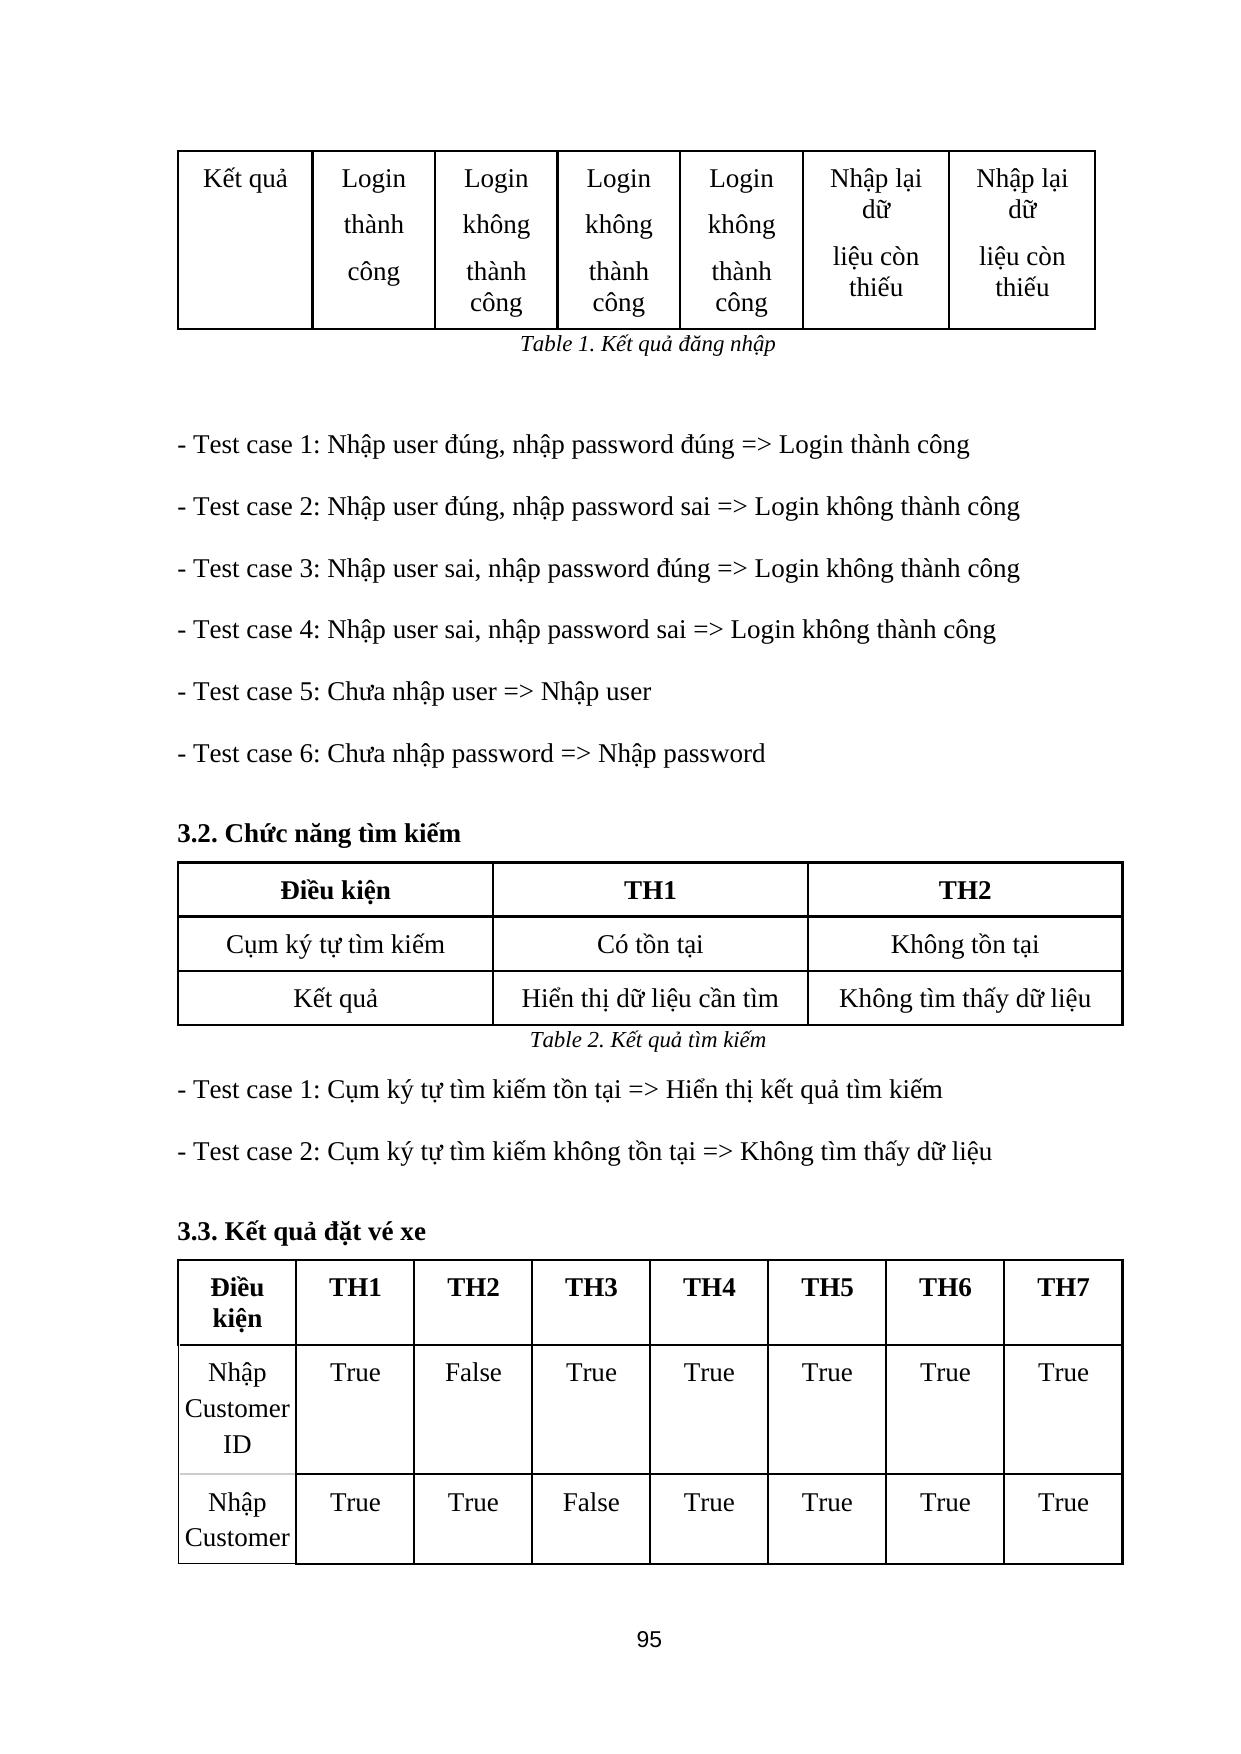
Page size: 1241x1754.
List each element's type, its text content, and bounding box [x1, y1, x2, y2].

table_header TH4 [651, 1261, 767, 1344]
table_cell Nhập lại dữ liệu còn thiếu [950, 152, 1094, 328]
table_cell True [1005, 1346, 1121, 1473]
table_header TH2 [809, 864, 1121, 915]
table_cell True [651, 1475, 767, 1563]
table_header TH2 [415, 1261, 531, 1344]
table_cell Login không thành công [559, 152, 679, 328]
table_cell Không tồn tại [809, 918, 1121, 969]
text - Test case 2: Cụm ký tự tìm kiếm không tồn tại => Không tìm thấy dữ liệu [177, 1135, 1150, 1166]
table_cell False [533, 1475, 649, 1563]
table_cell False [415, 1346, 531, 1473]
table_cell True [297, 1475, 413, 1563]
text - Test case 4: Nhập user sai, nhập password sai => Login không thành công [177, 613, 1150, 645]
table_cell Hiển thị dữ liệu cần tìm [494, 972, 807, 1023]
text - Test case 1: Nhập user đúng, nhập password đúng => Login thành công [177, 428, 1150, 459]
table_cell Login thành công [314, 152, 434, 328]
table_cell True [415, 1475, 531, 1563]
text Table 2. Kết quả tìm kiếm [177, 1026, 1121, 1052]
table_cell True [769, 1475, 885, 1563]
table_cell True [1005, 1475, 1121, 1563]
table_cell Nhập Customer Name [179, 1474, 295, 1563]
table_cell True [887, 1475, 1003, 1563]
text - Test case 2: Nhập user đúng, nhập password sai => Login không thành công [177, 490, 1150, 521]
table_header Điều kiện [179, 864, 492, 915]
text - Test case 5: Chưa nhập user => Nhập user [177, 675, 1150, 707]
table_cell Login không thành công [436, 152, 556, 328]
table_header TH6 [887, 1261, 1003, 1344]
table_header TH5 [769, 1261, 885, 1344]
subtitle 3.2. Chức năng tìm kiếm [177, 817, 1121, 848]
table_cell True [769, 1346, 885, 1473]
table_header TH1 [494, 864, 807, 915]
table_cell Không tìm thấy dữ liệu [809, 972, 1121, 1023]
table_cell Nhập Customer ID [179, 1345, 295, 1473]
table_header TH1 [297, 1261, 413, 1344]
table_cell Kết quả [179, 972, 492, 1023]
table_cell Cụm ký tự tìm kiếm [179, 918, 492, 969]
table_header TH7 [1005, 1261, 1121, 1344]
text - Test case 6: Chưa nhập password => Nhập password [177, 737, 1150, 768]
table_cell True [651, 1346, 767, 1473]
text - Test case 3: Nhập user sai, nhập password đúng => Login không thành công [177, 552, 1150, 583]
text - Test case 1: Cụm ký tự tìm kiếm tồn tại => Hiển thị kết quả tìm kiếm [177, 1073, 1150, 1104]
subtitle 3.3. Kết quả đặt vé xe [177, 1215, 1121, 1246]
table_cell Nhập lại dữ liệu còn thiếu [804, 152, 948, 328]
table_cell Kết quả [179, 152, 311, 328]
table_cell True [533, 1346, 649, 1473]
table_header Điều kiện [179, 1261, 295, 1344]
table_header TH3 [533, 1261, 649, 1344]
table_cell Login không thành công [681, 152, 802, 328]
text Table 1. Kết quả đăng nhập [177, 330, 1121, 356]
table_cell True [887, 1346, 1003, 1473]
table_cell True [297, 1346, 413, 1473]
table_cell Có tồn tại [494, 918, 807, 969]
